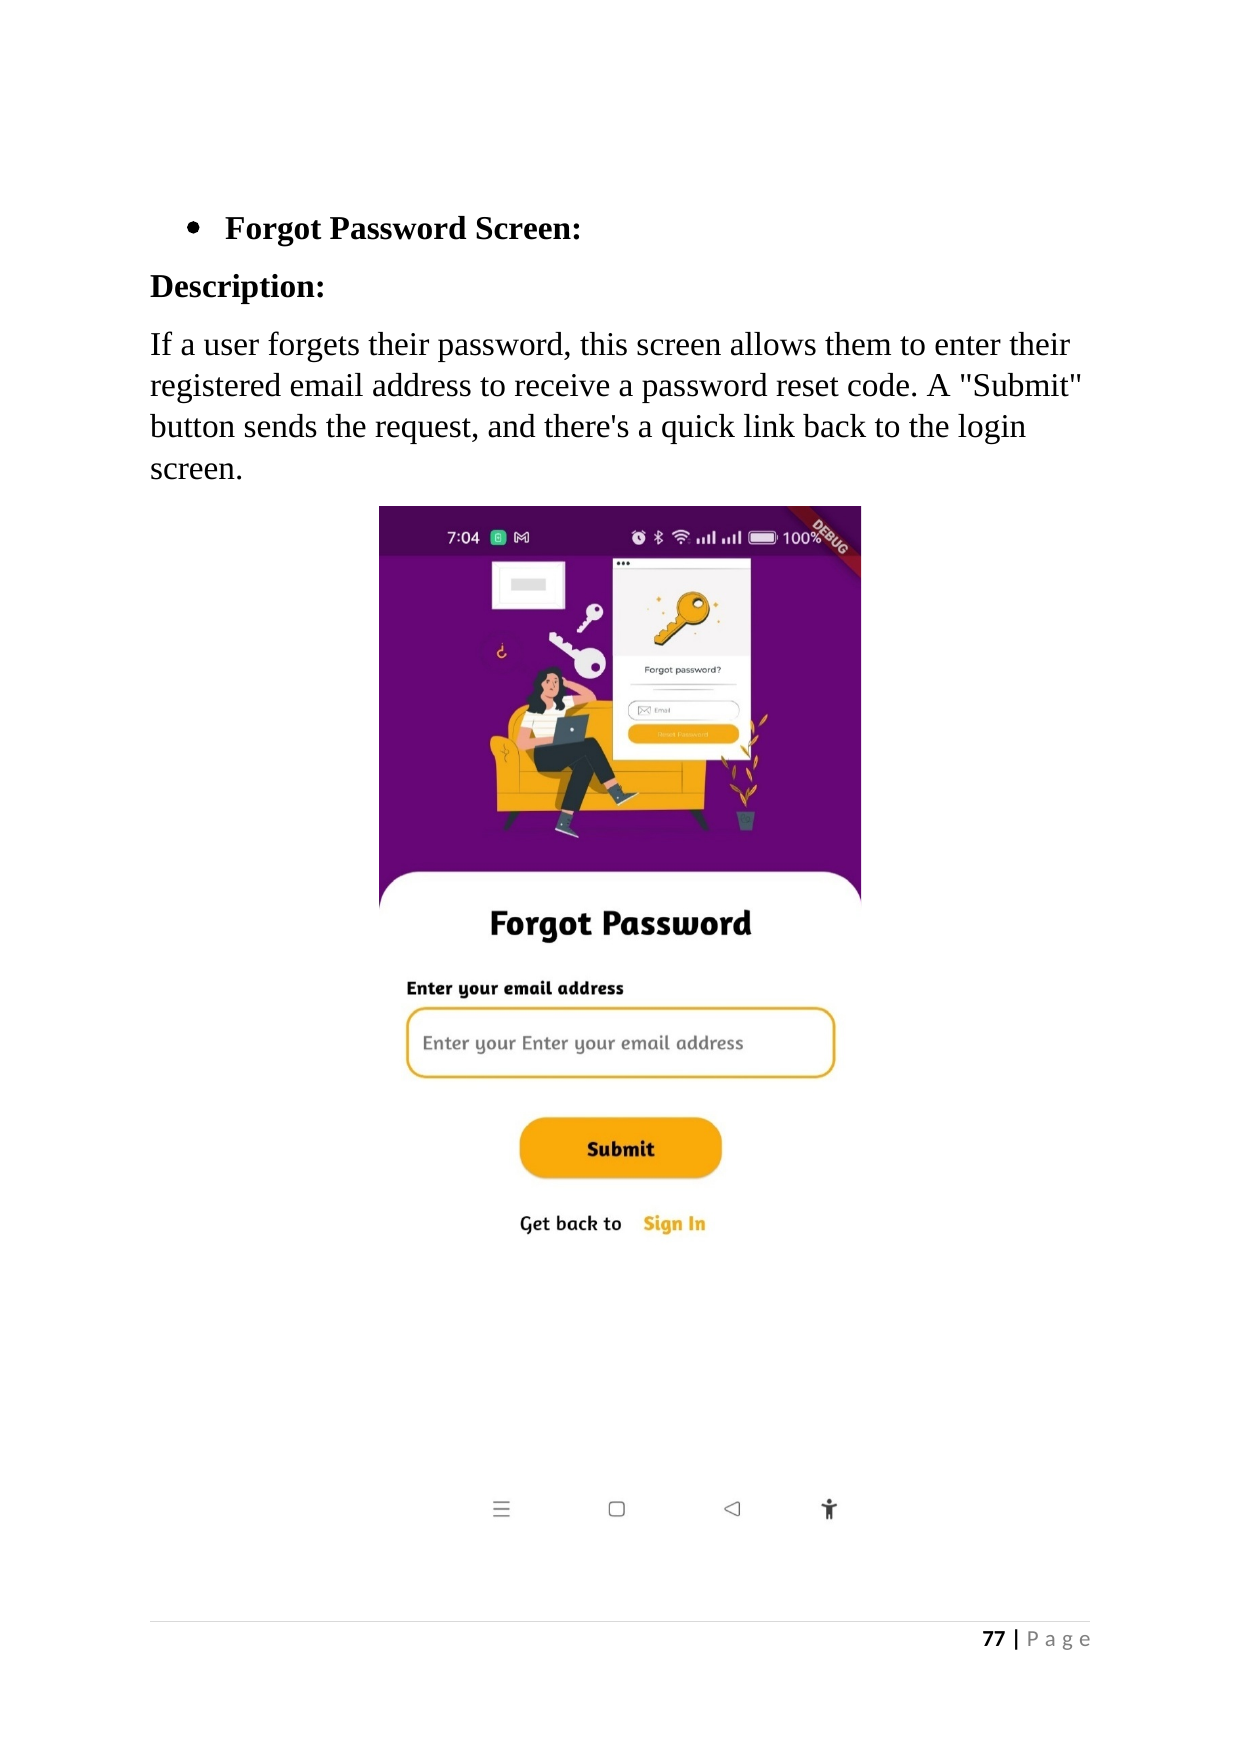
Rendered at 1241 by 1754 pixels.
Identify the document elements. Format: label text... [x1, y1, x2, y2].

text Description: [150, 266, 1090, 304]
picture [379, 506, 862, 1537]
text If a user forgets their password, this screen allows them to enter their registered email address to receive a password reset code. A "Submit" button sends the request, and there's a quick link back to the login screen. [150, 324, 1090, 486]
list Forgot Password Screen: [187, 208, 1090, 246]
